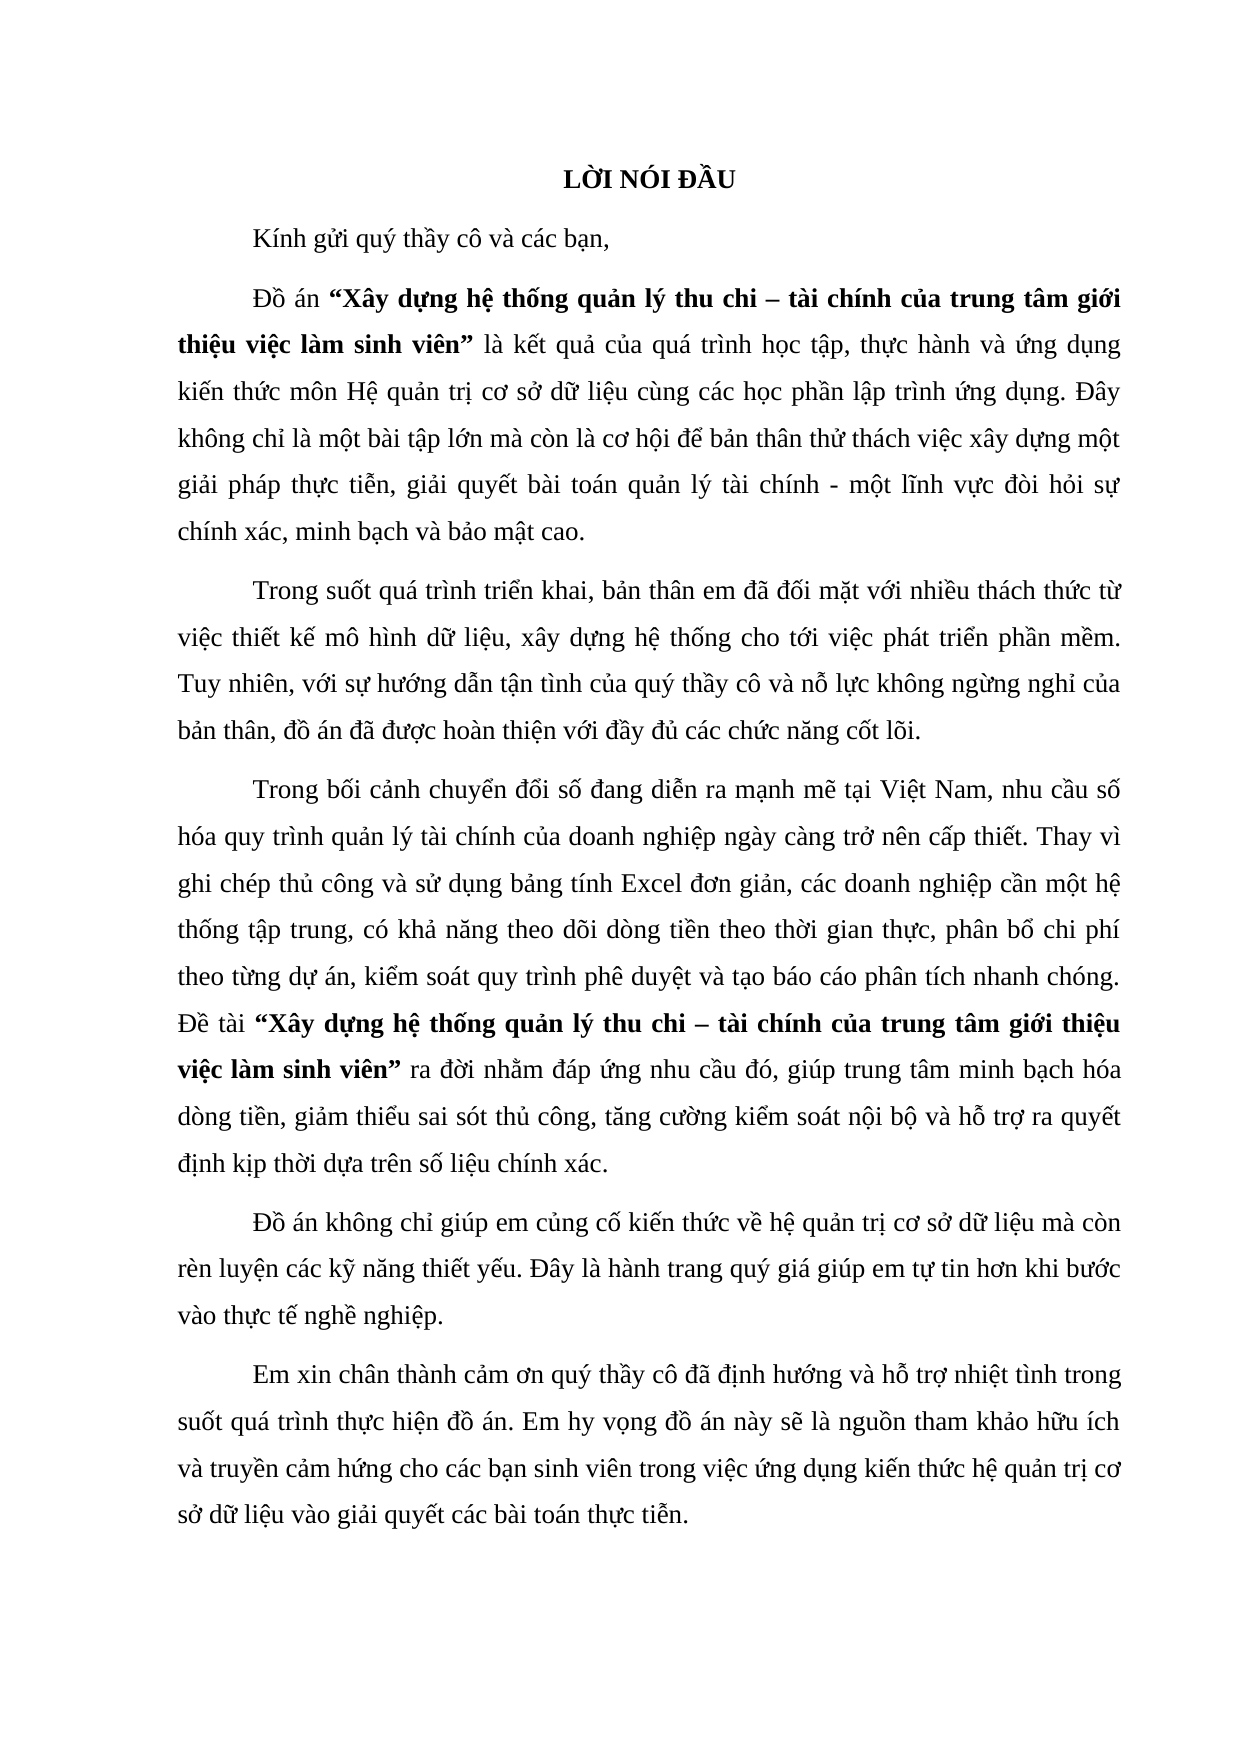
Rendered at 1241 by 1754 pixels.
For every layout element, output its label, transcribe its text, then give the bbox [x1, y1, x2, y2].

text Em xin chân thành cảm ơn quý thầy cô đã định hướng và hỗ trợ nhiệt tình trong suốt quá trình thực hiện đồ án. Em hy vọng đồ án này sẽ là nguồn tham khảo hữu ích và truyền cảm hứng cho các bạn sinh viên trong việc ứng dụng kiến thức hệ quản trị cơ sở dữ liệu vào giải quyết các bài toán thực tiễn. [177, 1358, 1122, 1529]
text Trong bối cảnh chuyển đổi số đang diễn ra mạnh mẽ tại Việt Nam, nhu cầu số hóa quy trình quản lý tài chính của doanh nghiệp ngày càng trở nên cấp thiết. Thay vì ghi chép thủ công và sử dụng bảng tính Excel đơn giản, các doanh nghiệp cần một hệ thống tập trung, có khả năng theo dõi dòng tiền theo thời gian thực, phân bổ chi phí theo từng dự án, kiểm soát quy trình phê duyệt và tạo báo cáo phân tích nhanh chóng. Đề tài “Xây dựng hệ thống quản lý thu chi – tài chính của trung tâm giới thiệu việc làm sinh viên” ra đời nhằm đáp ứng nhu cầu đó, giúp trung tâm minh bạch hóa dòng tiền, giảm thiểu sai sót thủ công, tăng cường kiểm soát nội bộ và hỗ trợ ra quyết định kịp thời dựa trên số liệu chính xác. [177, 773, 1122, 1178]
text Đồ án không chỉ giúp em củng cố kiến thức về hệ quản trị cơ sở dữ liệu mà còn rèn luyện các kỹ năng thiết yếu. Đây là hành trang quý giá giúp em tự tin hơn khi bước vào thực tế nghề nghiệp. [177, 1206, 1122, 1330]
text Trong suốt quá trình triển khai, bản thân em đã đối mặt với nhiều thách thức từ việc thiết kế mô hình dữ liệu, xây dựng hệ thống cho tới việc phát triển phần mềm. Tuy nhiên, với sự hướng dẫn tận tình của quý thầy cô và nỗ lực không ngừng nghỉ của bản thân, đồ án đã được hoàn thiện với đầy đủ các chức năng cốt lõi. [177, 574, 1122, 745]
text LỜI NÓI ĐẦU [177, 163, 1122, 194]
text Đồ án “Xây dựng hệ thống quản lý thu chi – tài chính của trung tâm giới thiệu việc làm sinh viên” là kết quả của quá trình học tập, thực hành và ứng dụng kiến thức môn Hệ quản trị cơ sở dữ liệu cùng các học phần lập trình ứng dụng. Đây không chỉ là một bài tập lớn mà còn là cơ hội để bản thân thử thách việc xây dựng một giải pháp thực tiễn, giải quyết bài toán quản lý tài chính - một lĩnh vực đòi hỏi sự chính xác, minh bạch và bảo mật cao. [177, 282, 1122, 546]
text Kính gửi quý thầy cô và các bạn, [177, 223, 1122, 254]
